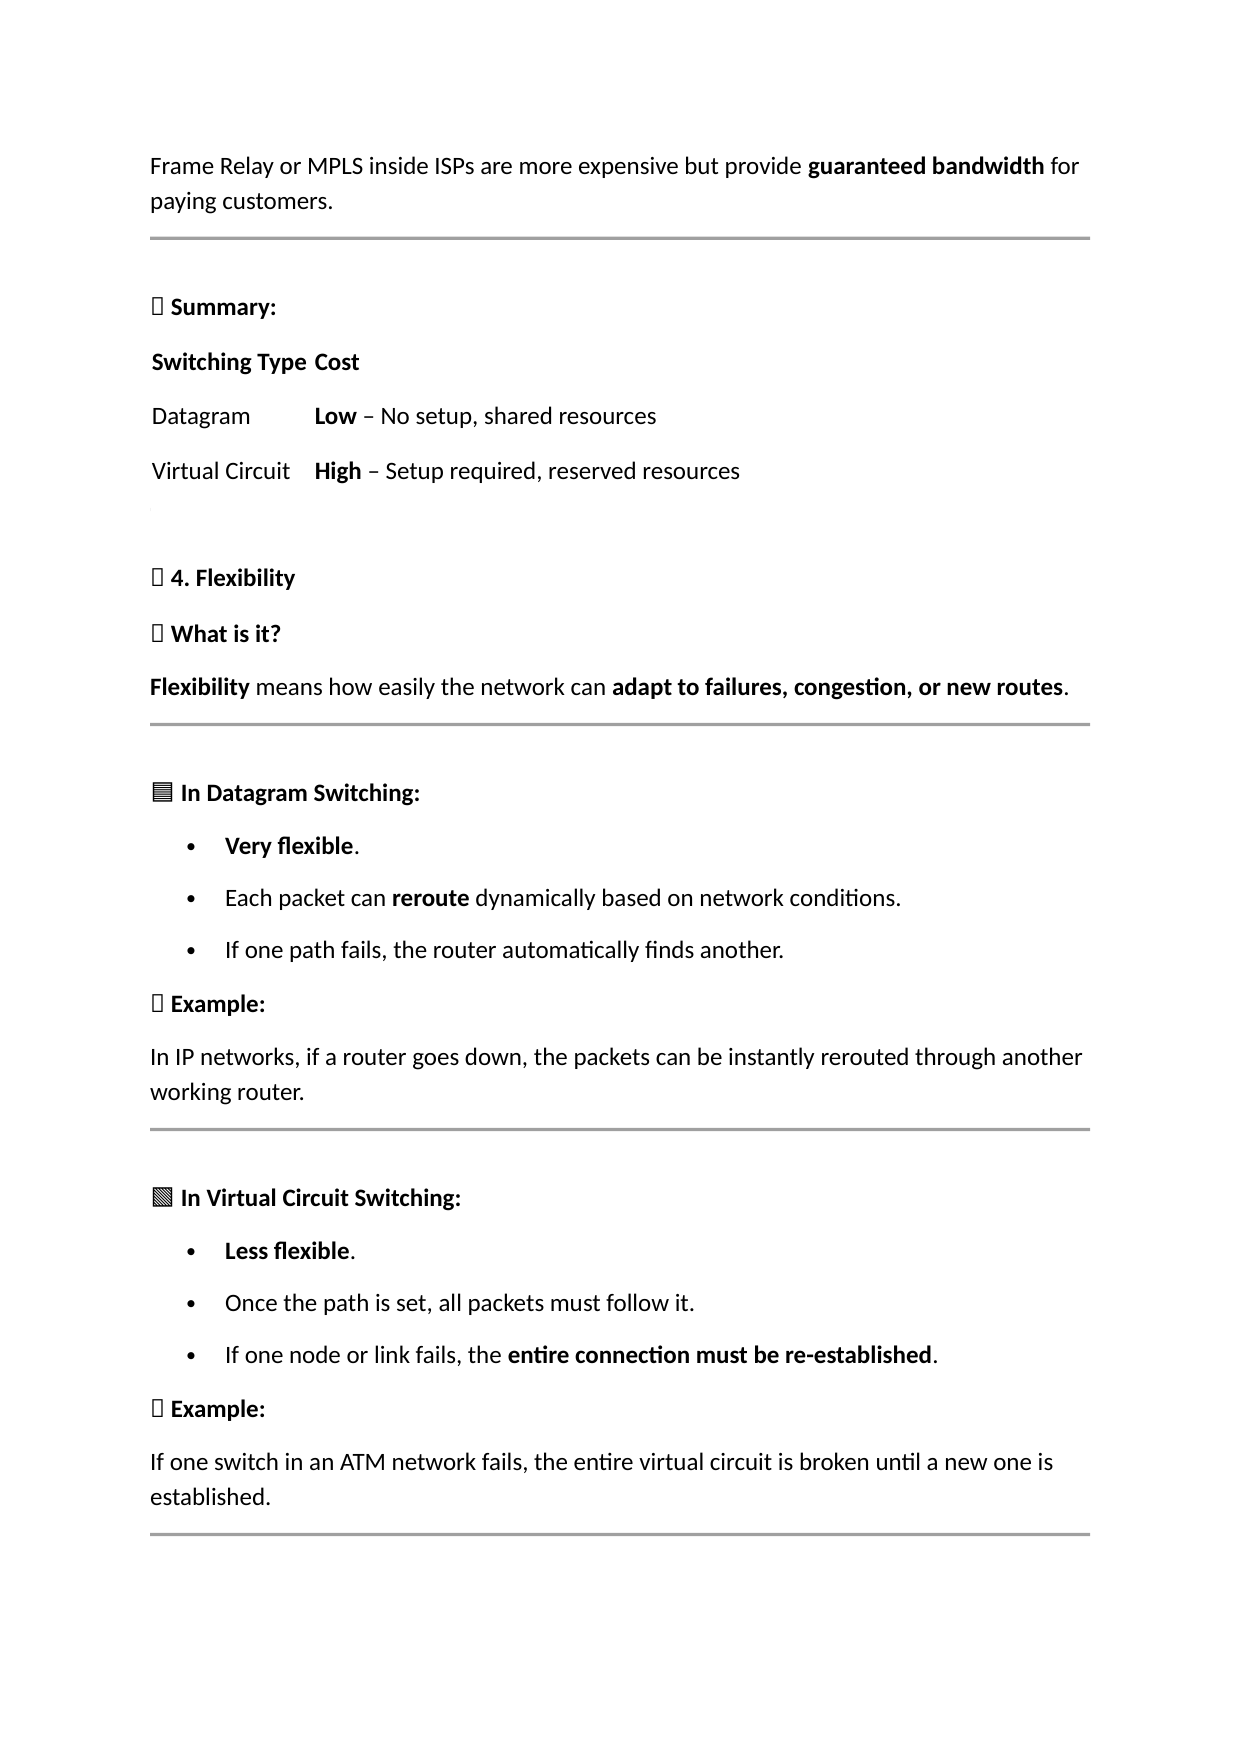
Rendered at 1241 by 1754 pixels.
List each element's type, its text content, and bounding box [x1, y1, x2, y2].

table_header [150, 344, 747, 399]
list Less flexible. [187, 1235, 1090, 1266]
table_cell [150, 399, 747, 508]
list Once the path is set, all packets must follow it. [187, 1287, 1090, 1318]
text Flexibility means how easily the network can adapt to failures, congestion, or new routes. [150, 671, 1090, 702]
text 🟦 In Datagram Switching: [150, 774, 1090, 809]
list If one node or link fails, the entire connection must be re-established. [187, 1339, 1090, 1369]
text 🔸 Example: [150, 1390, 1090, 1424]
text 🔸 Example: [150, 985, 1090, 1019]
text If one switch in an ATM network fails, the entire virtual circuit is broken until a new one is established. [150, 1446, 1090, 1512]
list Each packet can reroute dynamically based on network conditions. [187, 882, 1090, 913]
list Very flexible. [187, 830, 1090, 861]
text 🟩 In Virtual Circuit Switching: [150, 1179, 1090, 1214]
text 💡 What is it? [150, 615, 1090, 649]
list If one path fails, the router automatically finds another. [187, 934, 1090, 964]
text In IP networks, if a router goes down, the packets can be instantly rerouted through another working router. [150, 1041, 1090, 1107]
text Frame Relay or MPLS inside ISPs are more expensive but provide guaranteed bandwidth for paying customers. [150, 150, 1090, 216]
text 📌 4. Flexibility [150, 559, 1090, 594]
text ✅ Summary: [150, 288, 1090, 322]
